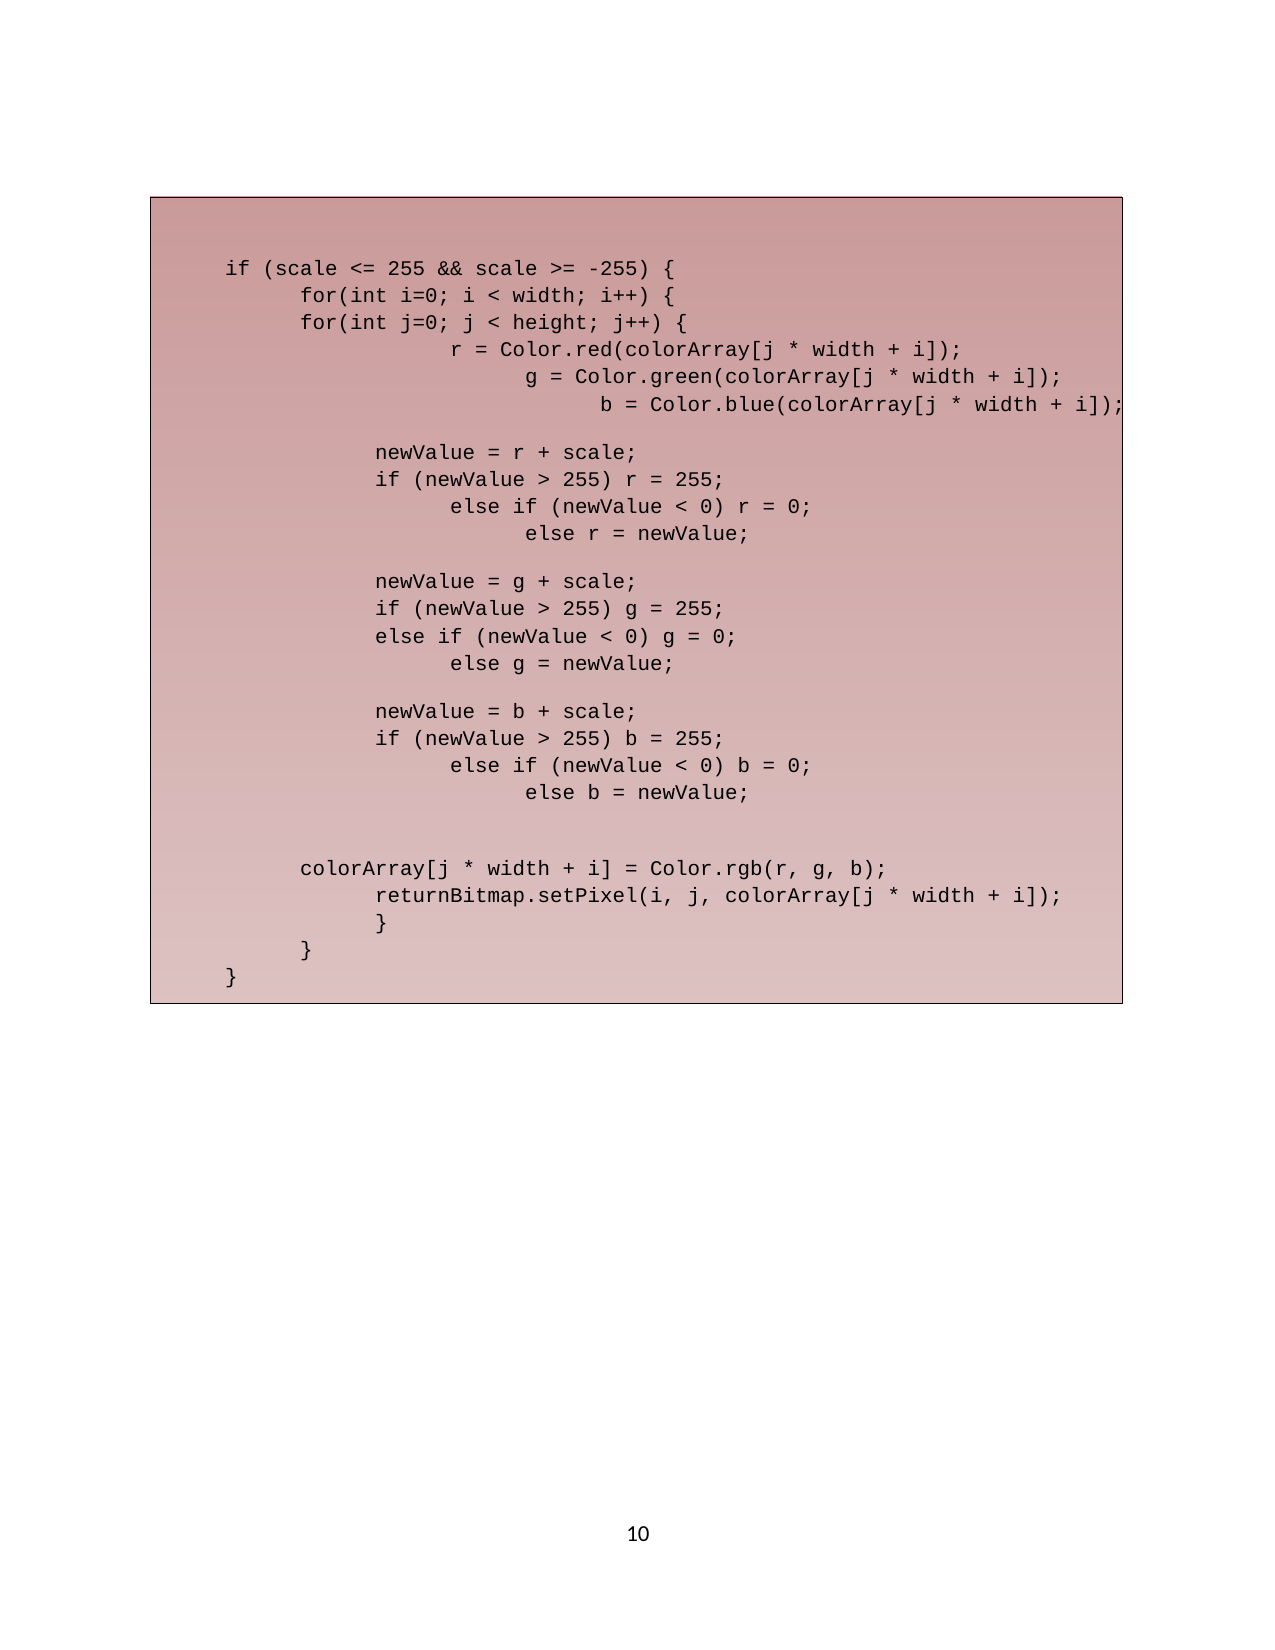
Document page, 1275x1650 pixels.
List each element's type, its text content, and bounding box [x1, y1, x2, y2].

text newValue = b + scale; if (newValue > 255) b = 255; else if (newValue < 0) b = 0; else b = newValue; [150, 701, 1125, 833]
text newValue = g + scale; if (newValue > 255) g = 255; else if (newValue < 0) g = 0; else g = newValue; [150, 571, 1125, 676]
text colorArray[j * width + i] = Color.rgb(r, g, b); returnBitmap.setPixel(i, j, colorArray[j * width + i]); } } } [150, 858, 1125, 990]
text newValue = r + scale; if (newValue > 255) r = 255; else if (newValue < 0) r = 0; else r = newValue; [150, 442, 1125, 547]
text if (scale <= 255 && scale >= -255) { for(int i=0; i < width; i++) { for(int j=0; j < height; j++) { r = Color.red(colorArray[j * width + i]); g = Color.green(colorArray[j * width + i]); b = Color.blue(colorArray[j * width + i]); [150, 258, 1125, 417]
